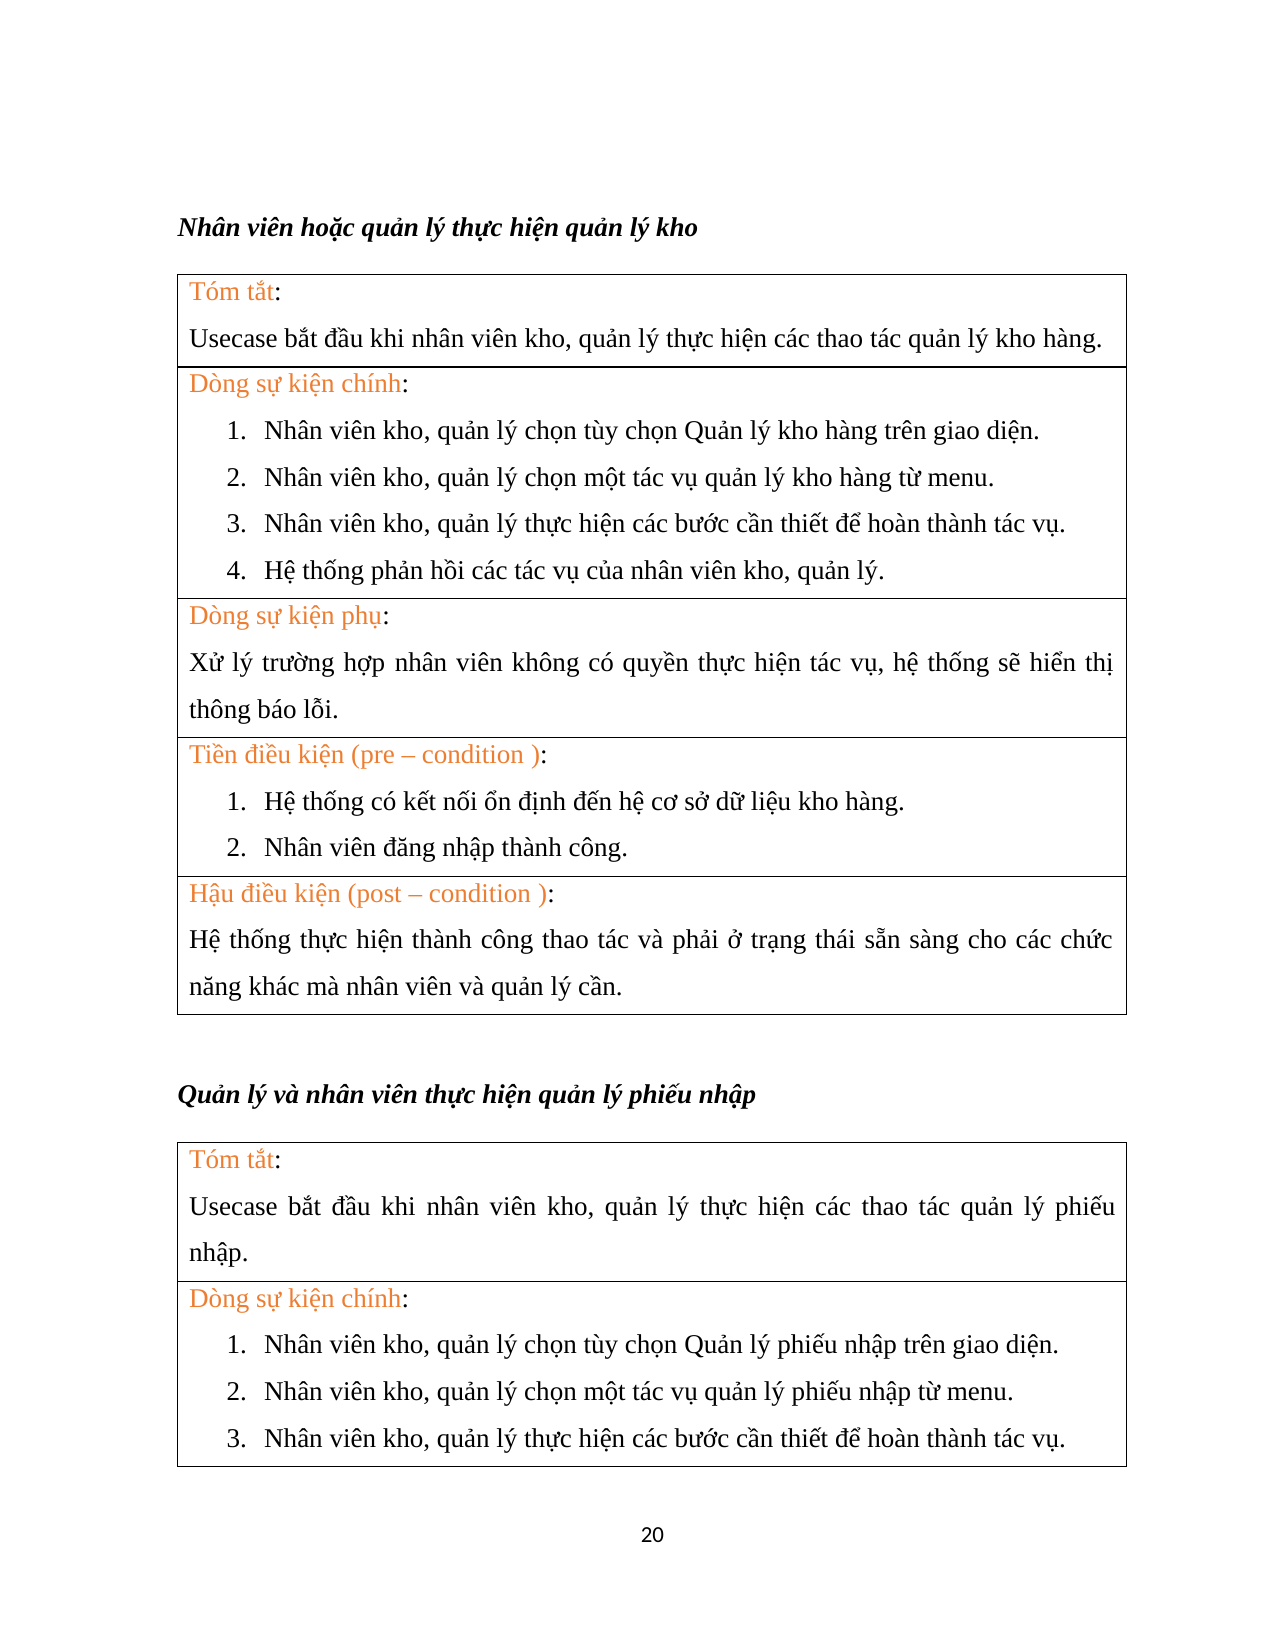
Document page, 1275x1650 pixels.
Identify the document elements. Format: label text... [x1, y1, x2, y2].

table_cell Dòng sự kiện phụ: Xử lý trường hợp nhân viên không có quyền thực hiện tác vụ, hệ thống sẽ hiển thị thông báo lỗi. [178, 599, 1126, 737]
table_cell Tiền điều kiện (pre – condition ): Hệ thống có kết nối ổn định đến hệ cơ sở dữ liệu kho hàng. Nhân viên đăng nhập thành công. [178, 738, 1126, 876]
table_header Tóm tắt: Usecase bắt đầu khi nhân viên kho, quản lý thực hiện các thao tác quản lý phiếu nhập. [178, 1143, 1126, 1281]
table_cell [178, 1282, 1126, 1466]
table_header Tóm tắt: Usecase bắt đầu khi nhân viên kho, quản lý thực hiện các thao tác quản lý kho hàng. [178, 275, 1126, 366]
table_cell Hậu điều kiện (post – condition ): Hệ thống thực hiện thành công thao tác và phải ở trạng thái sẵn sàng cho các chức năng khác mà nhân viên và quản lý cần. [178, 877, 1126, 1014]
text Quản lý và nhân viên thực hiện quản lý phiếu nhập [177, 1079, 1127, 1110]
text Nhân viên hoặc quản lý thực hiện quản lý kho [177, 211, 1127, 242]
table_cell Dòng sự kiện chính: Nhân viên kho, quản lý chọn tùy chọn Quản lý kho hàng trên giao diện. Nhân viên kho, quản lý chọn một tác vụ quản lý kho hàng từ menu. Nhân viên kho, quản lý thực hiện các bước cần thiết để hoàn thành tác vụ. Hệ thống phản hồi các tác vụ của nhân viên kho, quản lý. [178, 368, 1126, 598]
